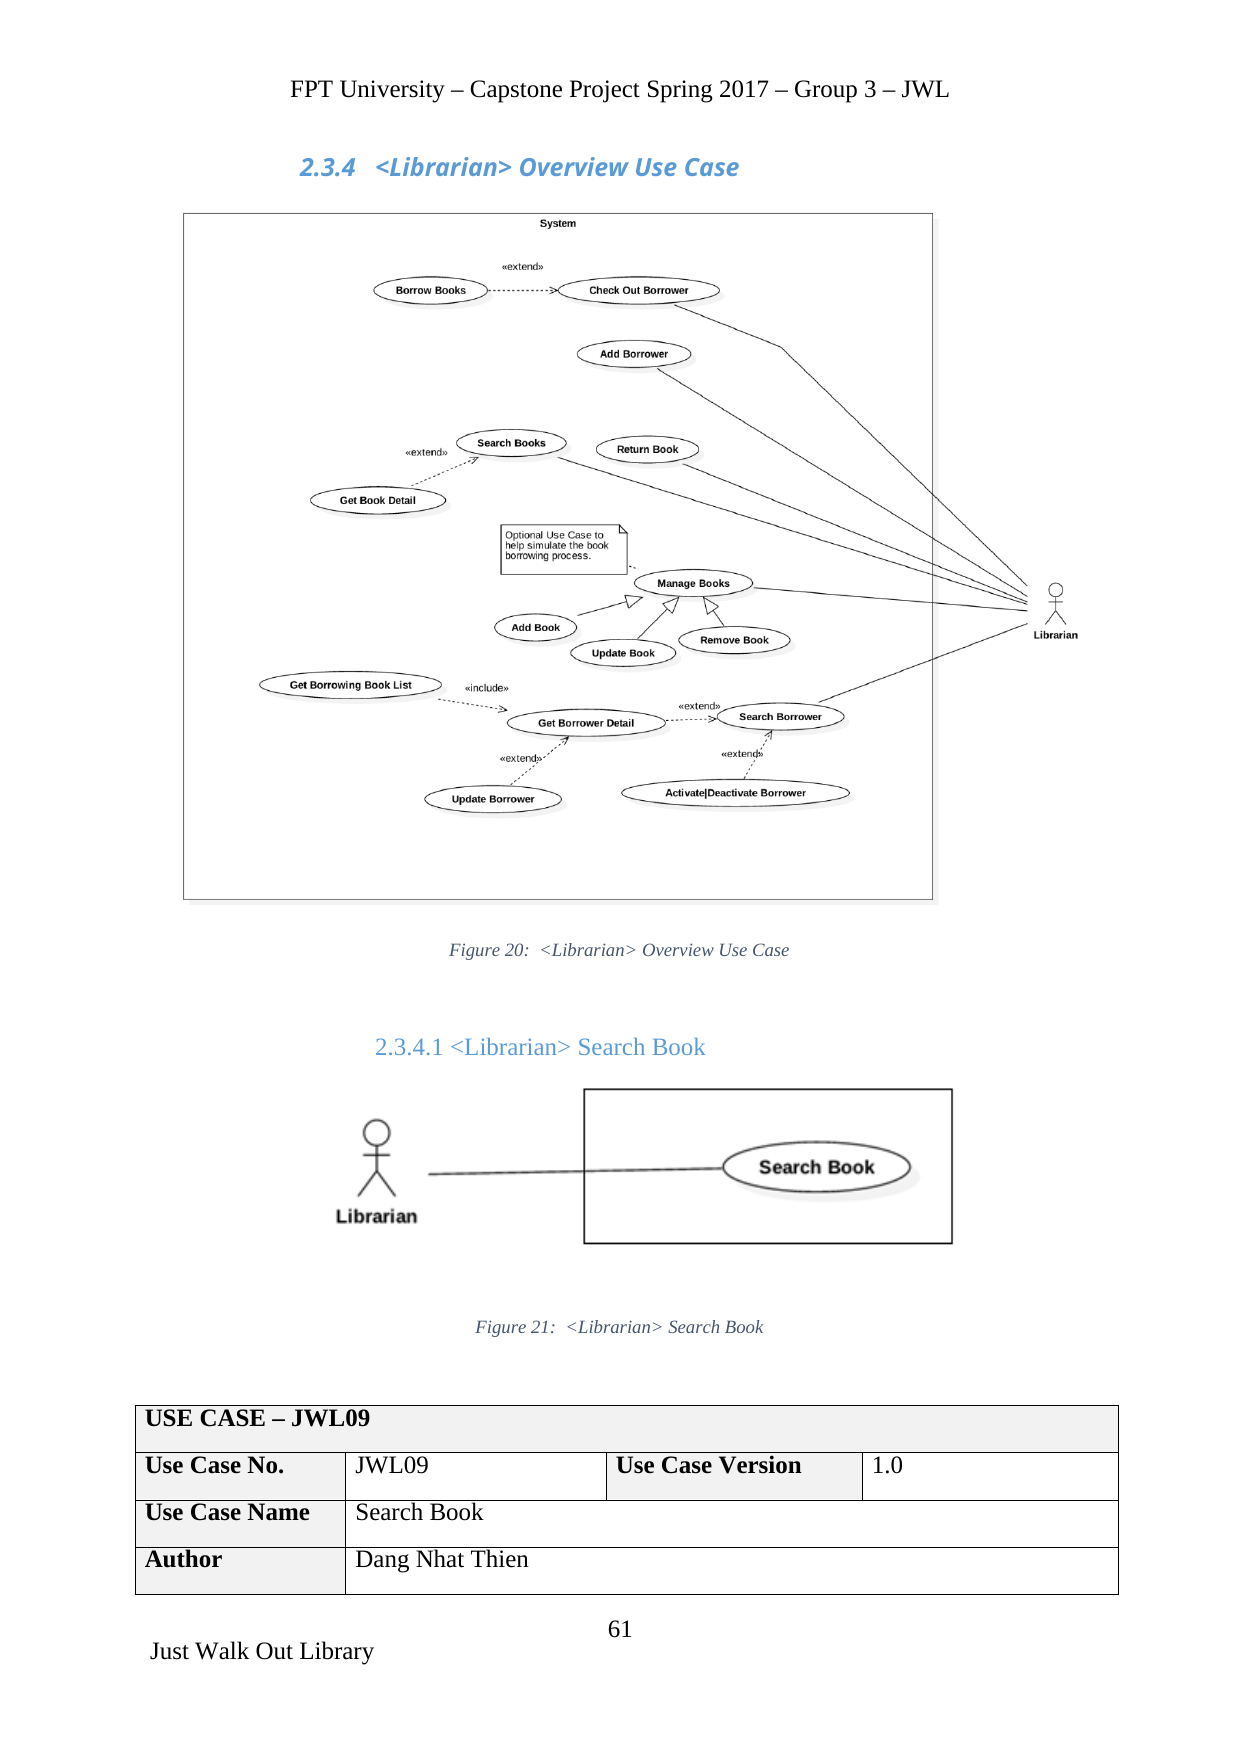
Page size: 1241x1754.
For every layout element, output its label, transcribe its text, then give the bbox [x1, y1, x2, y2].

table_cell Search Book [346, 1501, 1118, 1547]
text Figure 20: <Librarian> Overview Use Case [150, 939, 1090, 960]
table_cell Author [136, 1548, 345, 1594]
table_header USE CASE – JWL09 [136, 1406, 1118, 1452]
table_cell 1.0 [863, 1453, 1118, 1499]
picture [266, 1062, 974, 1298]
table_cell JWL09 [346, 1453, 606, 1499]
table_cell Use Case Name [136, 1501, 345, 1547]
table_cell Use Case Version [607, 1453, 862, 1499]
subtitle <Librarian> Overview Use Case [300, 150, 1090, 184]
picture [151, 186, 1089, 921]
subtitle <Librarian> Search Book [375, 1032, 1090, 1061]
table_cell Use Case No. [136, 1453, 345, 1499]
table_cell Dang Nhat Thien [346, 1548, 1118, 1594]
text Figure 21: <Librarian> Search Book [150, 1316, 1090, 1337]
